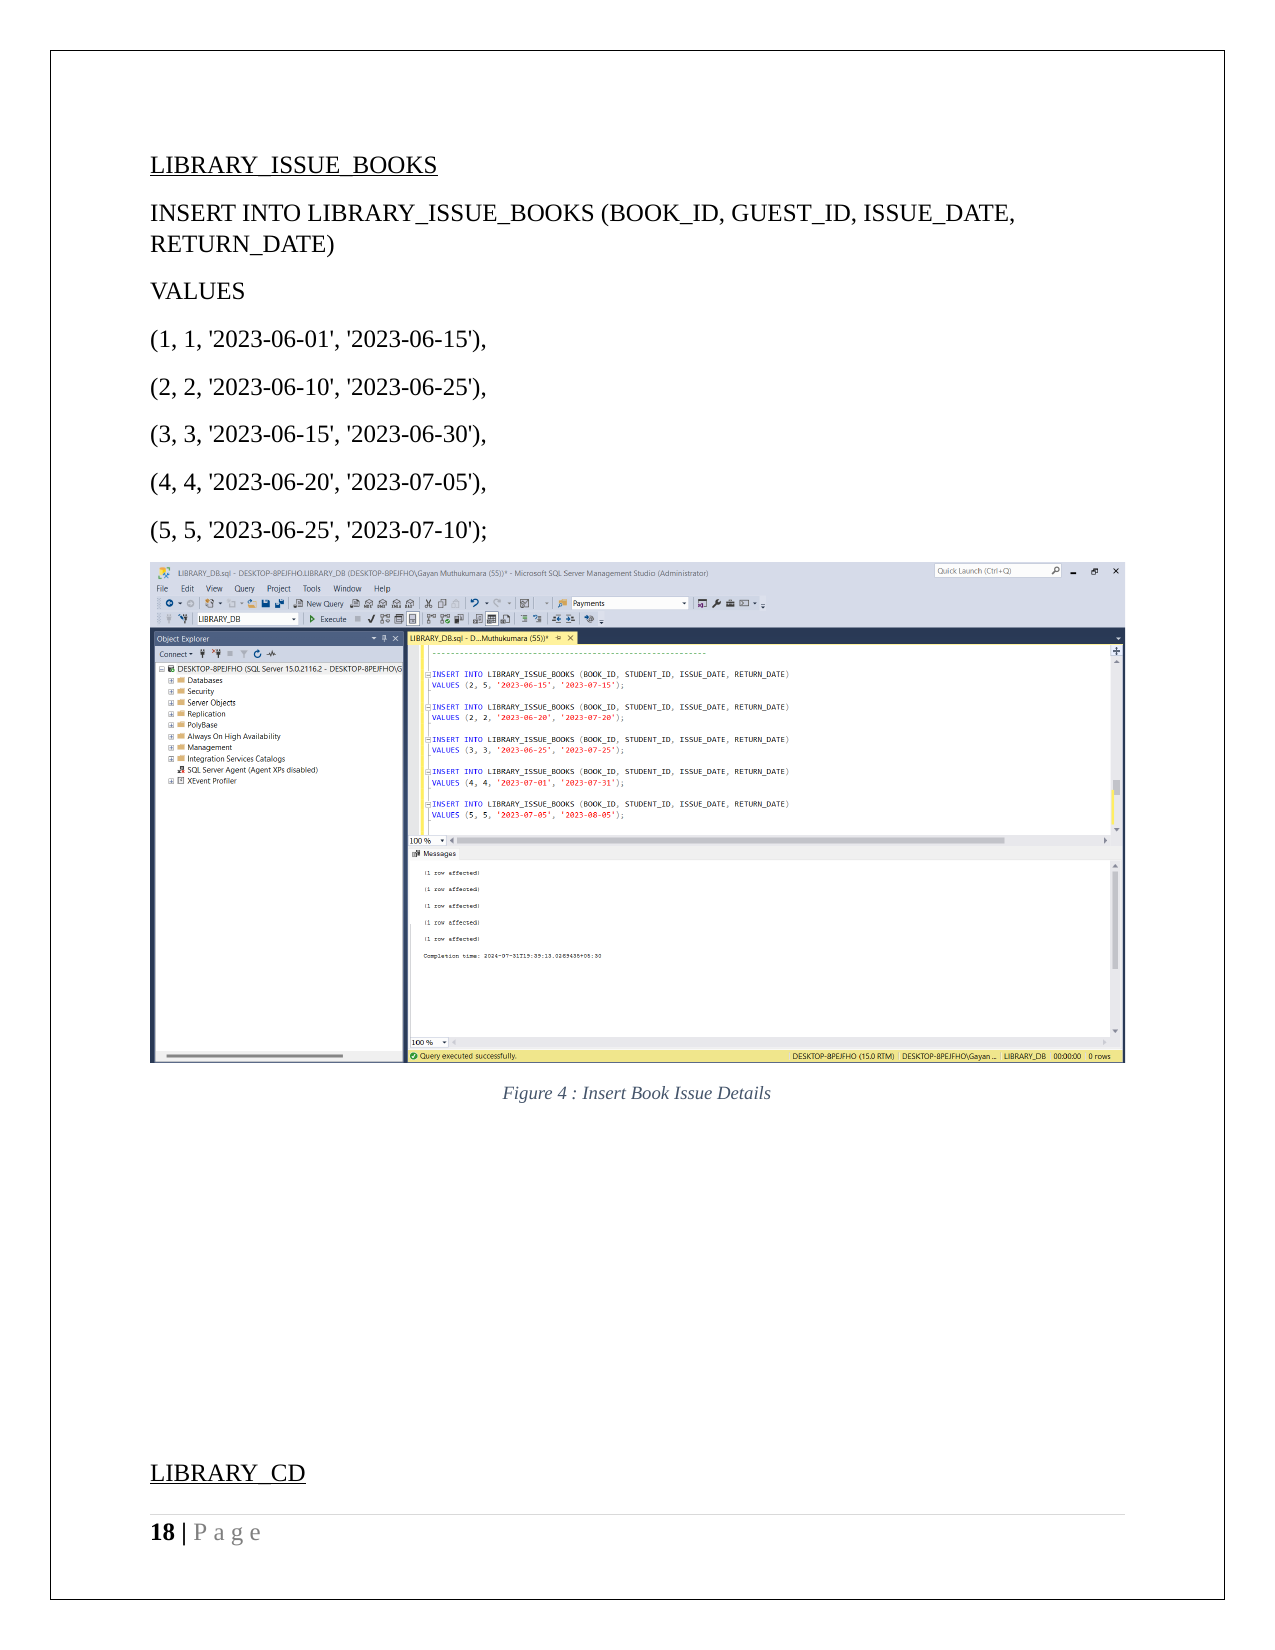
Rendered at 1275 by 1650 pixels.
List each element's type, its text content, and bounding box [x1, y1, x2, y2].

text (5, 5, '2023-06-25', '2023-07-10'); [150, 515, 1125, 544]
text LIBRARY_CD [150, 1458, 1125, 1487]
text (4, 4, '2023-06-20', '2023-07-05'), [150, 467, 1125, 496]
text (1, 1, '2023-06-01', '2023-06-15'), [150, 324, 1125, 353]
text (2, 2, '2023-06-10', '2023-06-25'), [150, 372, 1125, 401]
text Figure 4 : Insert Book Issue Details [150, 1082, 1125, 1103]
picture [150, 562, 1125, 1063]
text VALUES [150, 276, 1125, 305]
text INSERT INTO LIBRARY_ISSUE_BOOKS (BOOK_ID, GUEST_ID, ISSUE_DATE, RETURN_DATE) [150, 198, 1125, 257]
text (3, 3, '2023-06-15', '2023-06-30'), [150, 419, 1125, 448]
text LIBRARY_ISSUE_BOOKS [150, 150, 1125, 179]
